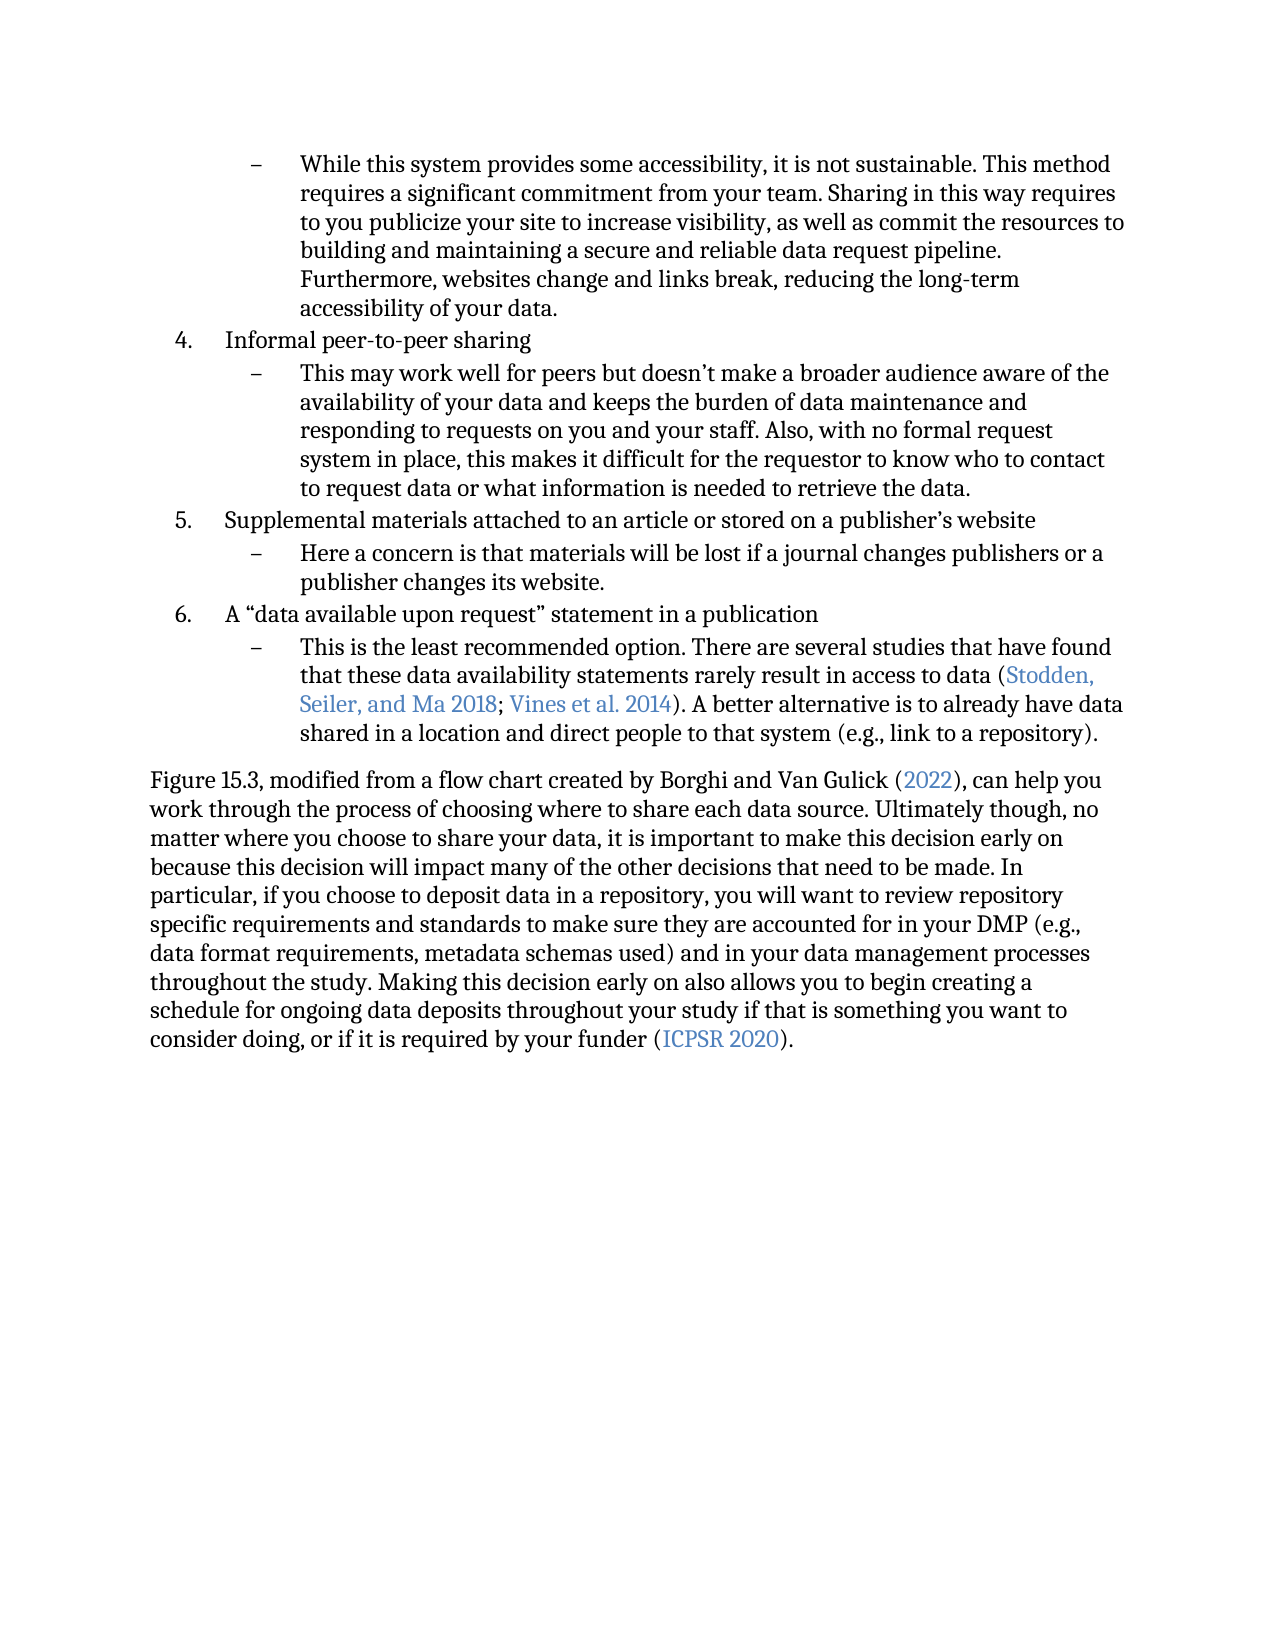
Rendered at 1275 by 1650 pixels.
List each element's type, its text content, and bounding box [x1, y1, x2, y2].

list This is the least recommended option. There are several studies that have found that these data availability statements rarely result in access to data (Stodden, Seiler, and Ma 2018; Vines et al. 2014). A better alternative is to already have data shared in a location and direct people to that system (e.g., link to a repository). [250, 632, 1125, 747]
text Figure 15.3, modified from a flow chart created by Borghi and Van Gulick (2022), can help you work through the process of choosing where to share each data source. Ultimately though, no matter where you choose to share your data, it is important to make this decision early on because this decision will impact many of the other decisions that need to be made. In particular, if you choose to deposit data in a repository, you will want to review repository specific requirements and standards to make sure they are accounted for in your DMP (e.g., data format requirements, metadata schemas used) and in your data management processes throughout the study. Making this decision early on also allows you to begin creating a schedule for ongoing data deposits throughout your study if that is something you want to consider doing, or if it is required by your funder (ICPSR 2020). [150, 766, 1125, 1054]
list A “data available upon request” statement in a publication [175, 600, 1125, 629]
list Supplemental materials attached to an article or stored on a publisher’s website [175, 506, 1125, 535]
list This may work well for peers but doesn’t make a broader audience aware of the availability of your data and keeps the burden of data maintenance and responding to requests on you and your staff. Also, with no formal request system in place, this makes it difficult for the requestor to know who to contact to request data or what information is needed to retrieve the data. [250, 359, 1125, 502]
list While this system provides some accessibility, it is not sustainable. This method requires a significant commitment from your team. Sharing in this way requires to you publicize your site to increase visibility, as well as commit the resources to building and maintaining a secure and reliable data request pipeline. Furthermore, websites change and links break, reducing the long-term accessibility of your data. [250, 150, 1125, 322]
list Informal peer-to-peer sharing [175, 326, 1125, 355]
list Here a concern is that materials will be lost if a journal changes publishers or a publisher changes its website. [250, 539, 1125, 596]
